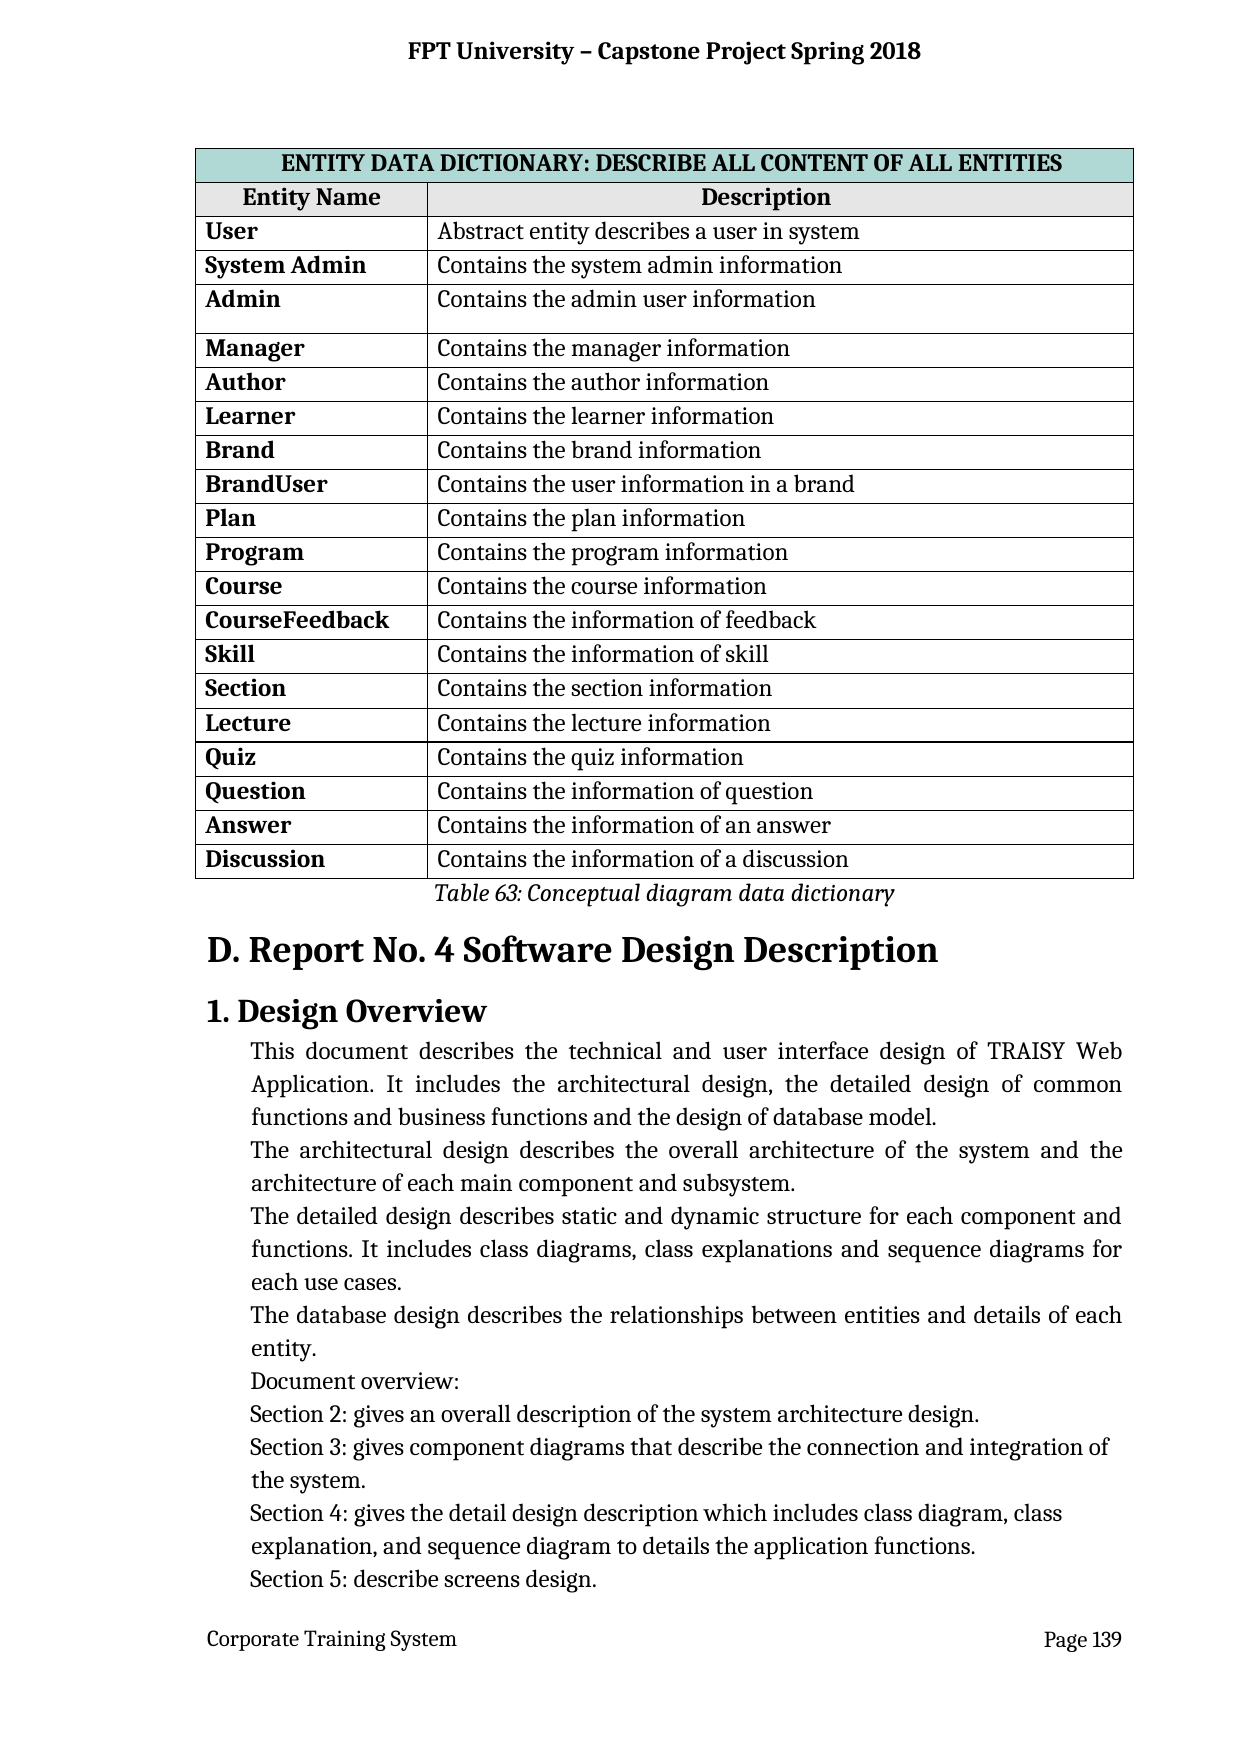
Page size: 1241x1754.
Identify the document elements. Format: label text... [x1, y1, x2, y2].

table_cell Plan [196, 504, 427, 537]
text Table 63: Conceptual diagram data dictionary [207, 879, 1122, 907]
table_cell Contains the information of question [428, 777, 1133, 809]
table_cell Answer [196, 811, 427, 844]
text This document describes the technical and user interface design of TRAISY Web Application. It includes the architectural design, the detailed design of common functions and business functions and the design of database model. [250, 1037, 1124, 1132]
table_cell Contains the learner information [428, 402, 1133, 435]
table_cell Admin [196, 285, 427, 333]
table_cell Course [196, 572, 427, 605]
subtitle D. Report No. 4 Software Design Description [207, 928, 1124, 972]
table_cell Description [428, 183, 1133, 216]
text Section 3: gives component diagrams that describe the connection and integration of the system. [250, 1433, 1124, 1495]
table_cell User [196, 217, 427, 250]
table_cell Contains the course information [428, 572, 1133, 605]
table_cell Contains the quiz information [428, 743, 1133, 776]
table_cell Contains the author information [428, 368, 1133, 401]
table_header ENTITY DATA DICTIONARY: DESCRIBE ALL CONTENT OF ALL ENTITIES [196, 149, 1133, 182]
table_cell Contains the plan information [428, 504, 1133, 537]
text The database design describes the relationships between entities and details of each entity. [250, 1301, 1124, 1363]
table_cell Contains the information of an answer [428, 811, 1133, 844]
table_cell System Admin [196, 251, 427, 284]
table_cell Manager [196, 334, 427, 367]
table_cell Contains the brand information [428, 436, 1133, 469]
table_cell Abstract entity describes a user in system [428, 217, 1133, 250]
table_cell Learner [196, 402, 427, 435]
text The detailed design describes static and dynamic structure for each component and functions. It includes class diagrams, class explanations and sequence diagrams for each use cases. [250, 1202, 1124, 1297]
table_cell Skill [196, 640, 427, 673]
table_cell Contains the user information in a brand [428, 470, 1133, 503]
table_cell Program [196, 538, 427, 571]
table_cell CourseFeedback [196, 606, 427, 639]
table_cell Brand [196, 436, 427, 469]
text Section 2: gives an overall description of the system architecture design. [250, 1400, 1124, 1429]
table_cell Question [196, 777, 427, 809]
table_cell Quiz [196, 743, 427, 776]
table_cell Contains the information of skill [428, 640, 1133, 673]
text 1. Design Overview [207, 993, 1124, 1031]
table_cell Discussion [196, 845, 427, 878]
table_cell Contains the lecture information [428, 709, 1133, 741]
table_cell Author [196, 368, 427, 401]
text Section 5: describe screens design. [250, 1565, 1124, 1594]
table_cell BrandUser [196, 470, 427, 503]
table_cell Contains the information of feedback [428, 606, 1133, 639]
table_cell Contains the system admin information [428, 251, 1133, 284]
table_cell Contains the program information [428, 538, 1133, 571]
table_cell Section [196, 674, 427, 707]
text The architectural design describes the overall architecture of the system and the architecture of each main component and subsystem. [250, 1136, 1124, 1198]
text Document overview: [250, 1367, 1124, 1396]
table_cell Contains the information of a discussion [428, 845, 1133, 878]
table_cell Contains the admin user information [428, 285, 1133, 333]
table_cell Contains the manager information [428, 334, 1133, 367]
table_cell Contains the section information [428, 674, 1133, 707]
table_cell Entity Name [196, 183, 427, 216]
text Section 4: gives the detail design description which includes class diagram, class explanation, and sequence diagram to details the application functions. [250, 1499, 1124, 1561]
table_cell Lecture [196, 709, 427, 741]
